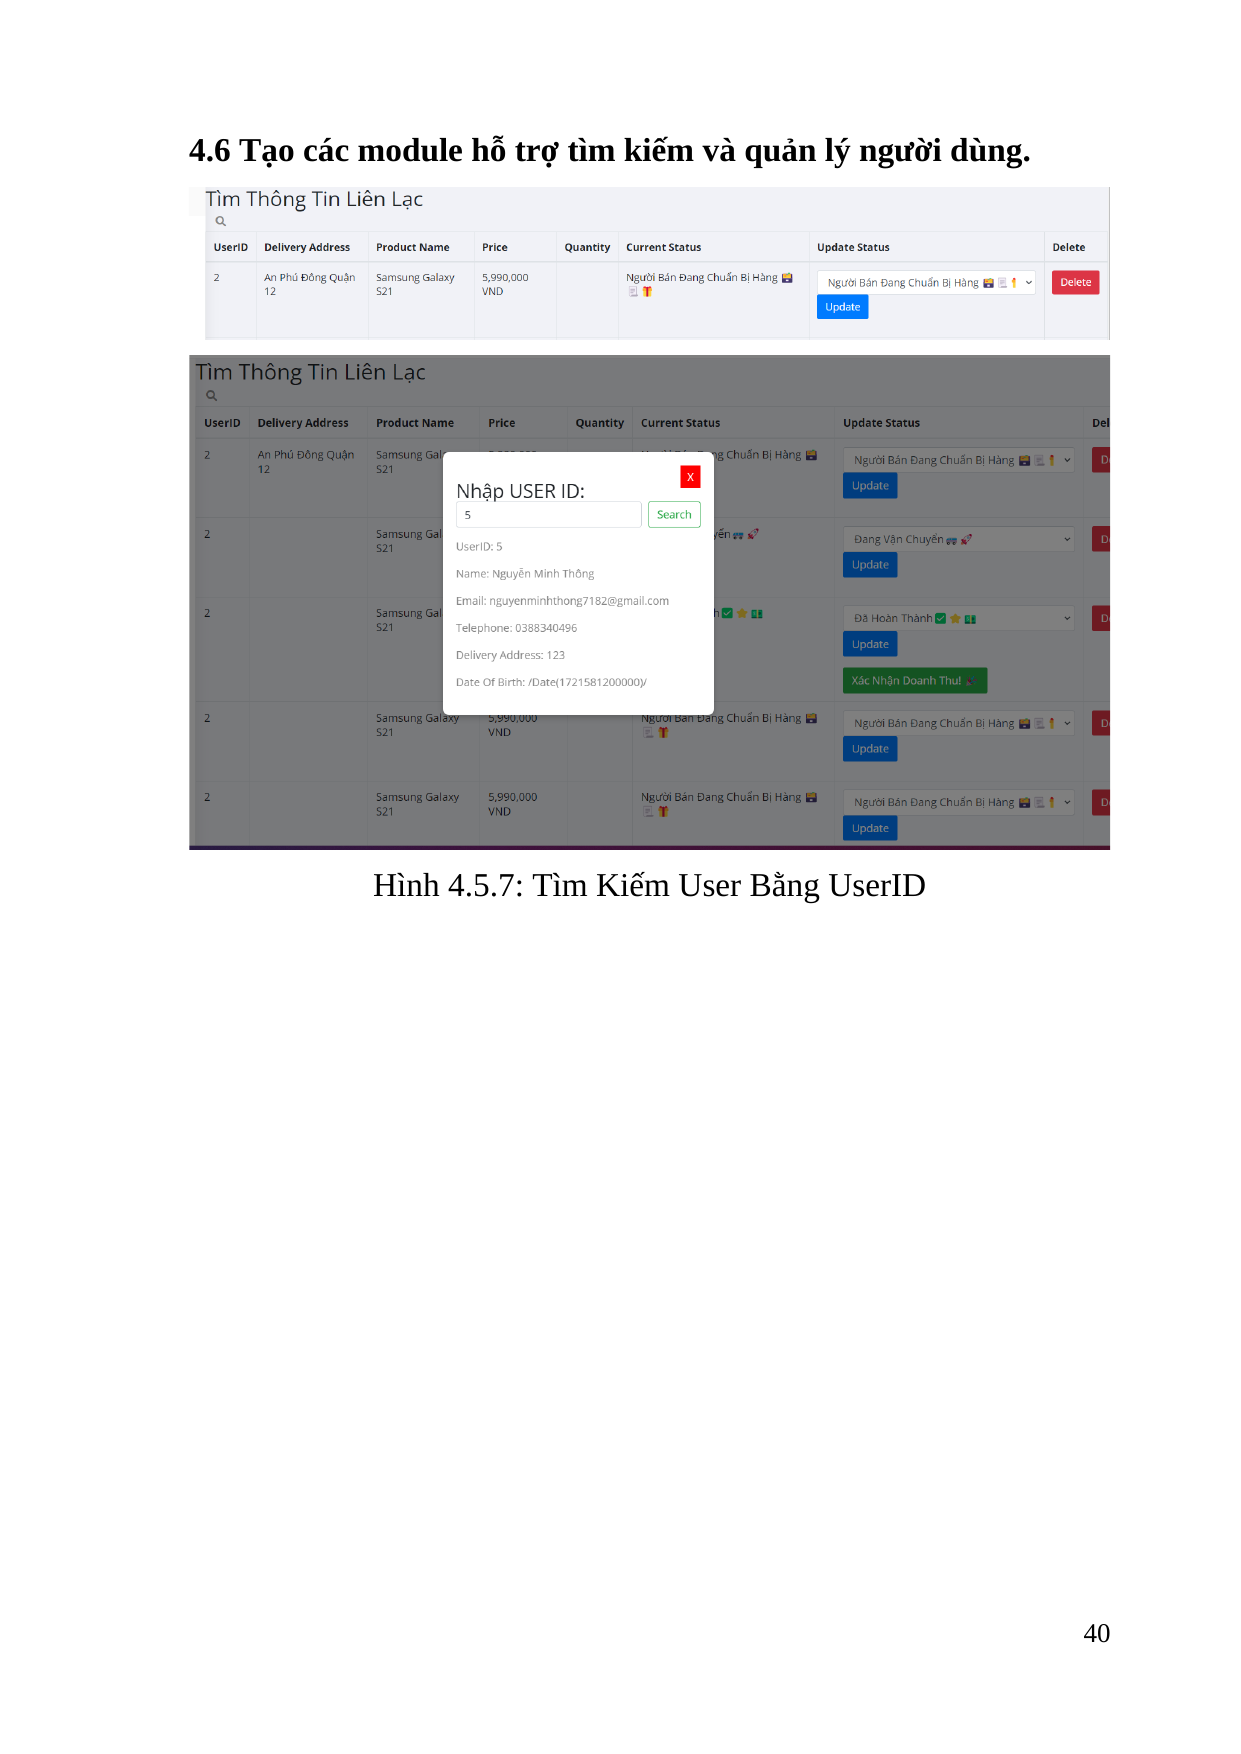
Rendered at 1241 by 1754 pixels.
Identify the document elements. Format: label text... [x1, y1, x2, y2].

text Hình 4.5.7: Tìm Kiếm User Bằng UserID [189, 865, 1110, 904]
picture [188, 187, 1110, 340]
picture [189, 355, 1110, 850]
text 4.6 Tạo các module hỗ trợ tìm kiếm và quản lý người dùng. [189, 130, 1110, 168]
